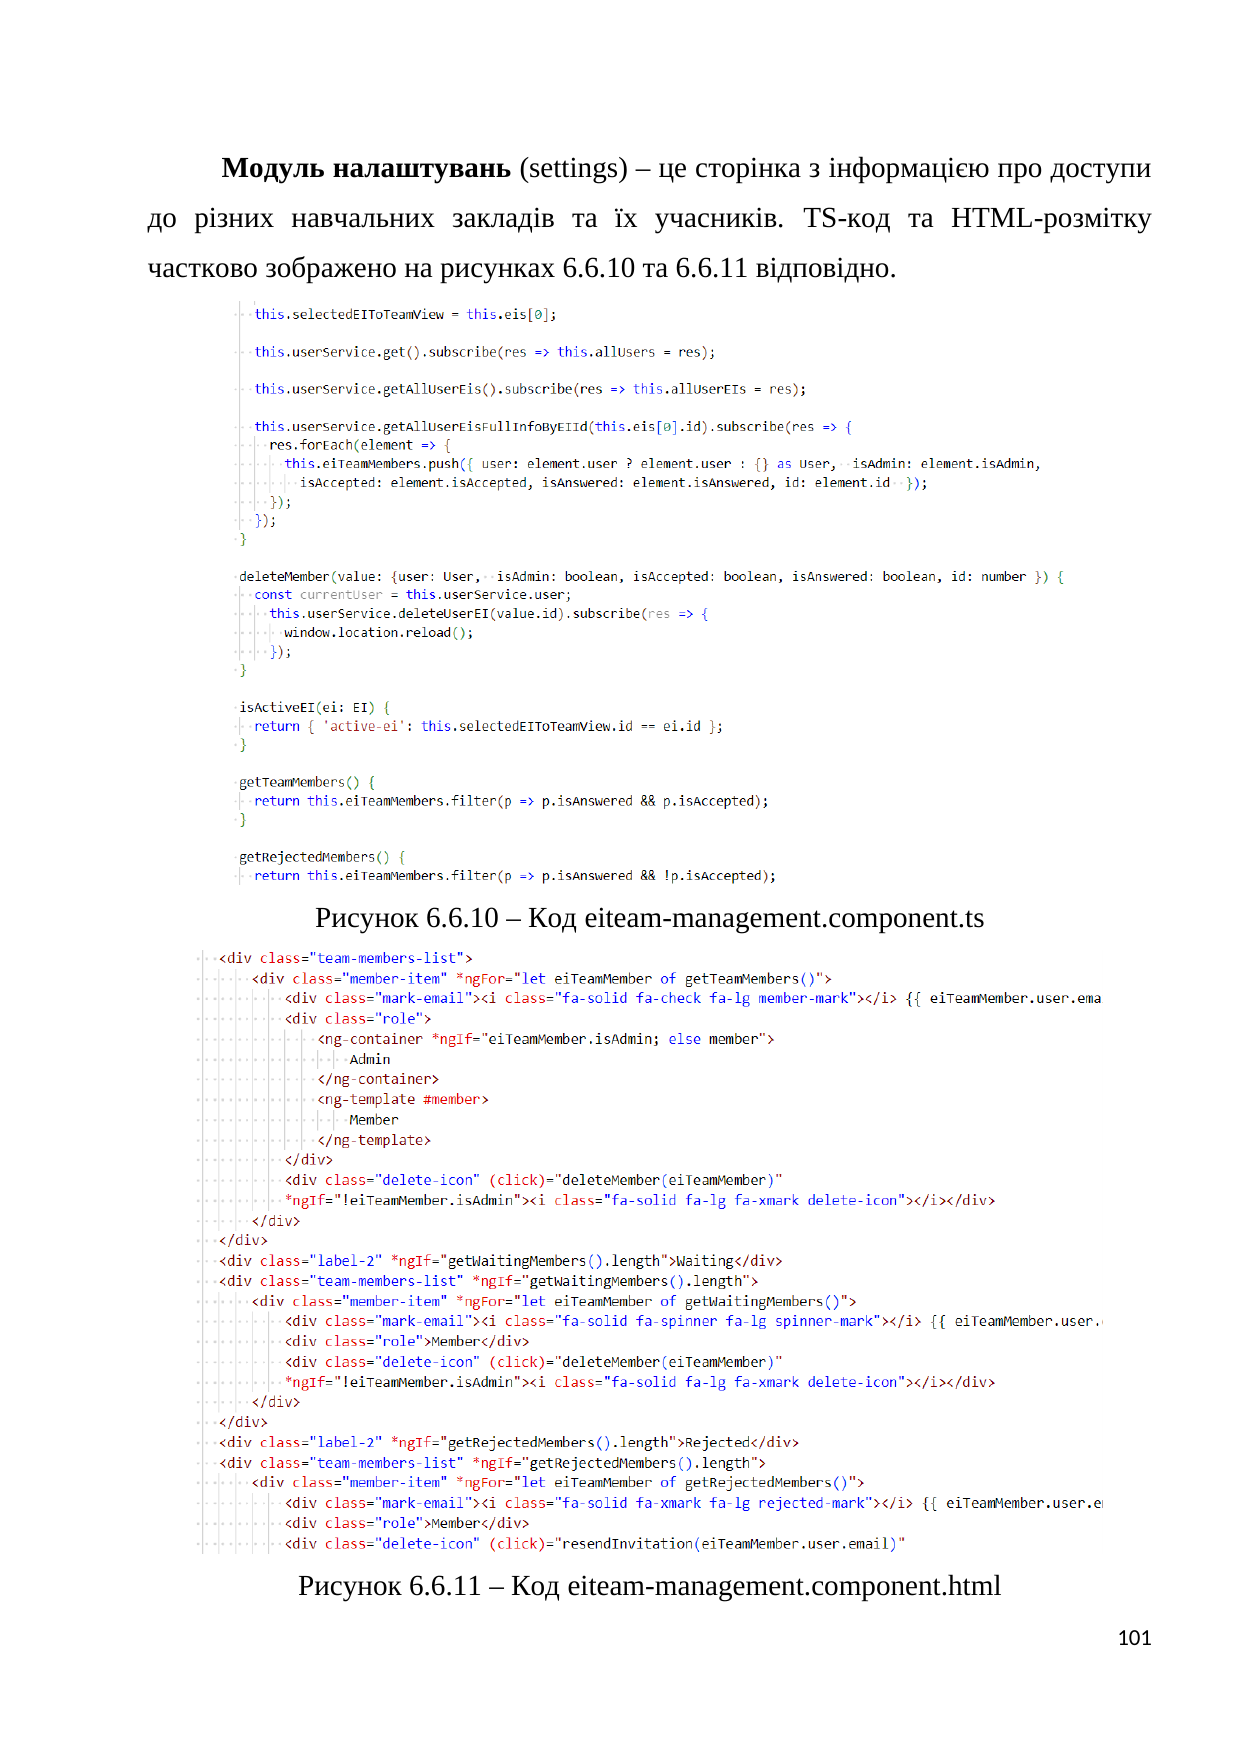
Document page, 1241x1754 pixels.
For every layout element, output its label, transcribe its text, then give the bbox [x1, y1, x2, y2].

picture [233, 301, 1067, 887]
picture [196, 950, 1103, 1554]
text Модуль налаштувань (settings) – це сторінка з інформацією про доступи до різних навчальних закладів та їх учасників. TS-код та HTML-розмітку частково зображено на рисунках 6.6.10 та 6.6.11 відповідно. [147, 150, 1152, 284]
text Рисунок 6.6.10 – Код eiteam-management.component.ts [147, 900, 1152, 934]
text Рисунок 6.6.11 – Код eiteam-management.component.html [147, 1568, 1152, 1601]
